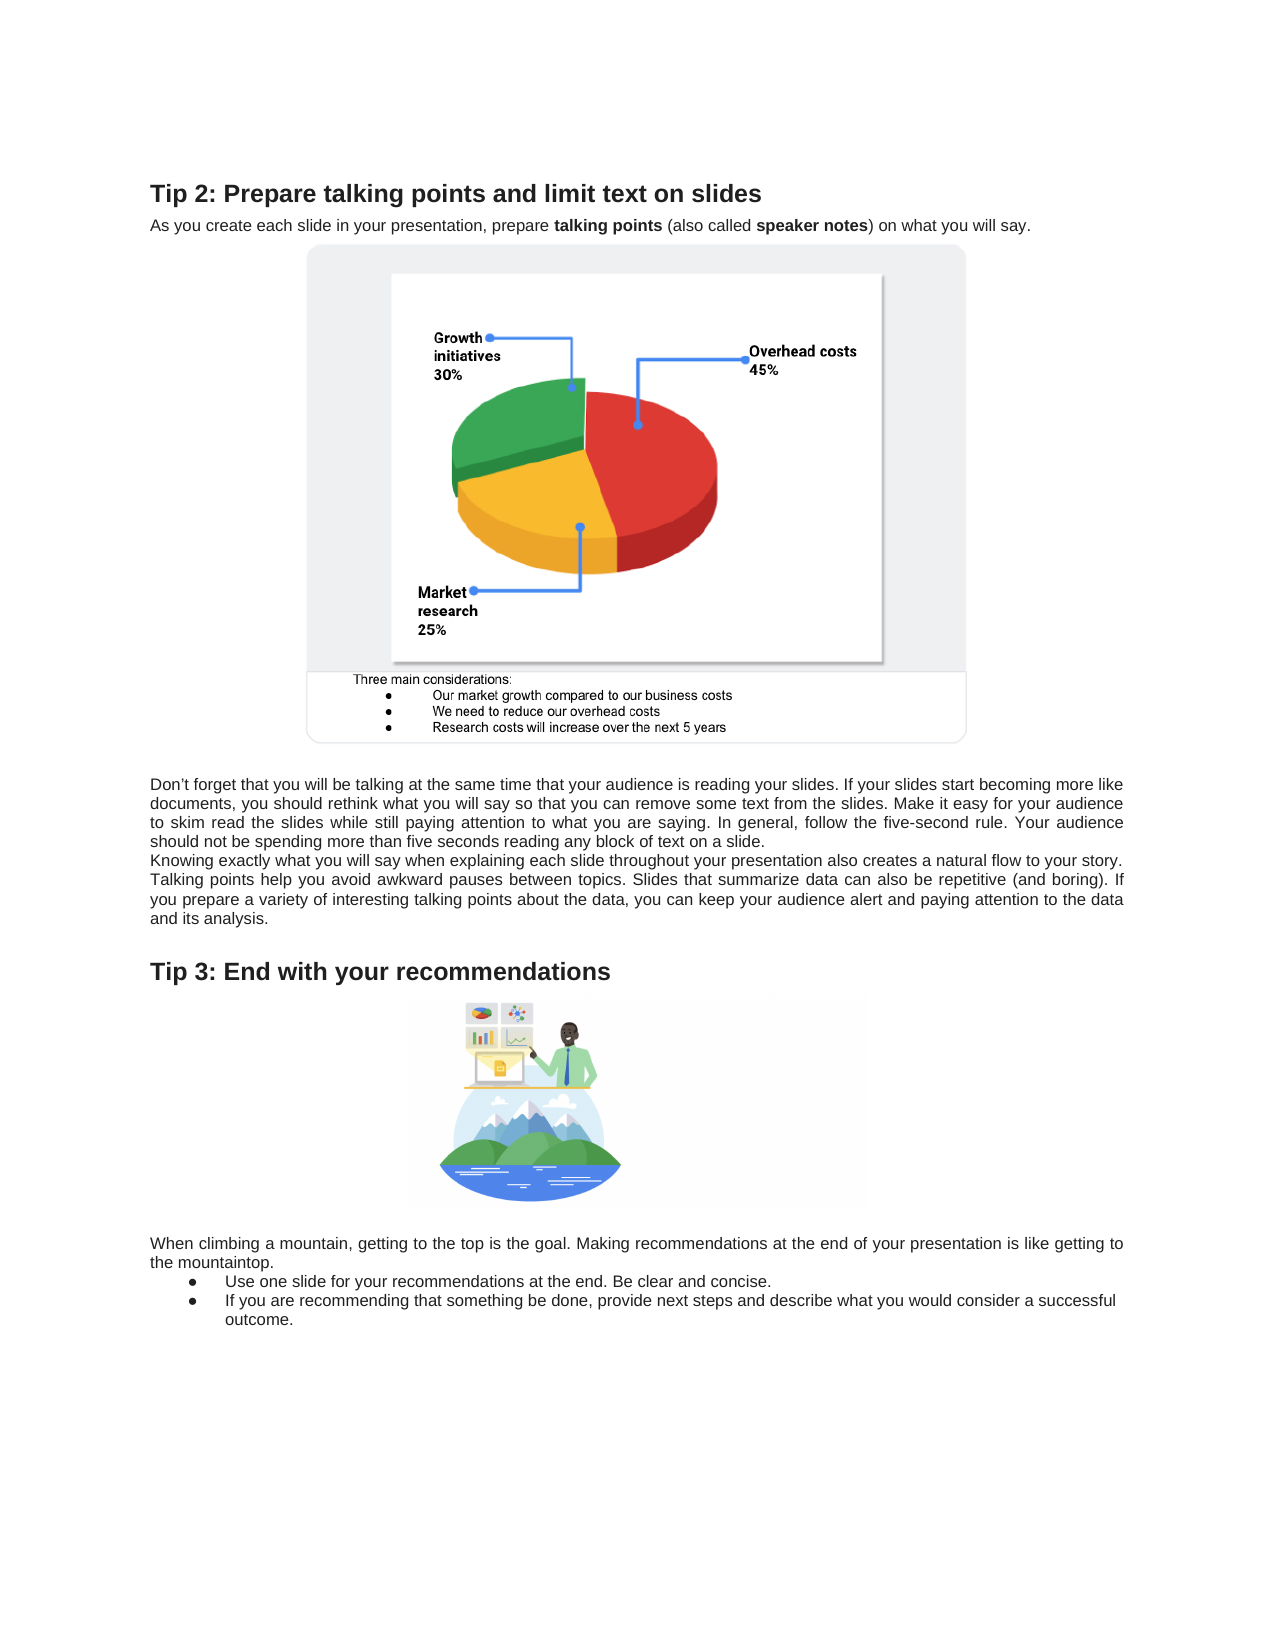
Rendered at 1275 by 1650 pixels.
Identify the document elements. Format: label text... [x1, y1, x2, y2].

subtitle Tip 2: Prepare talking points and limit text on slides [150, 179, 1125, 208]
list If you are recommending that something be done, provide next steps and describe what you would consider a successful outcome. [187, 1291, 1125, 1329]
text As you create each slide in your presentation, prepare talking points (also called speaker notes) on what you will say. [150, 216, 1125, 235]
subtitle Tip 3: End with your recommendations [150, 957, 1125, 986]
text When climbing a mountain, getting to the top is the goal. Making recommendations at the end of your presentation is like getting to the mountaintop. [150, 1233, 1125, 1272]
picture [408, 993, 867, 1209]
text Knowing exactly what you will say when explaining each slide throughout your presentation also creates a natural flow to your story. Talking points help you avoid awkward pauses between topics. Slides that summarize data can also be repetitive (and boring). If you prepare a variety of interesting talking points about the data, you can keep your audience alert and paying attention to the data and its analysis. [150, 851, 1125, 928]
list Use one slide for your recommendations at the end. Be clear and concise. [187, 1272, 1125, 1291]
text Don’t forget that you will be talking at the same time that your audience is reading your slides. If your slides start becoming more like documents, you should rethink what you will say so that you can remove some text from the slides. Make it easy for your audience to skim read the slides while still paying attention to what you are saying. In general, follow the five-second rule. Your audience should not be spending more than five seconds reading any block of text on a slide. [150, 774, 1125, 851]
picture [302, 235, 973, 750]
